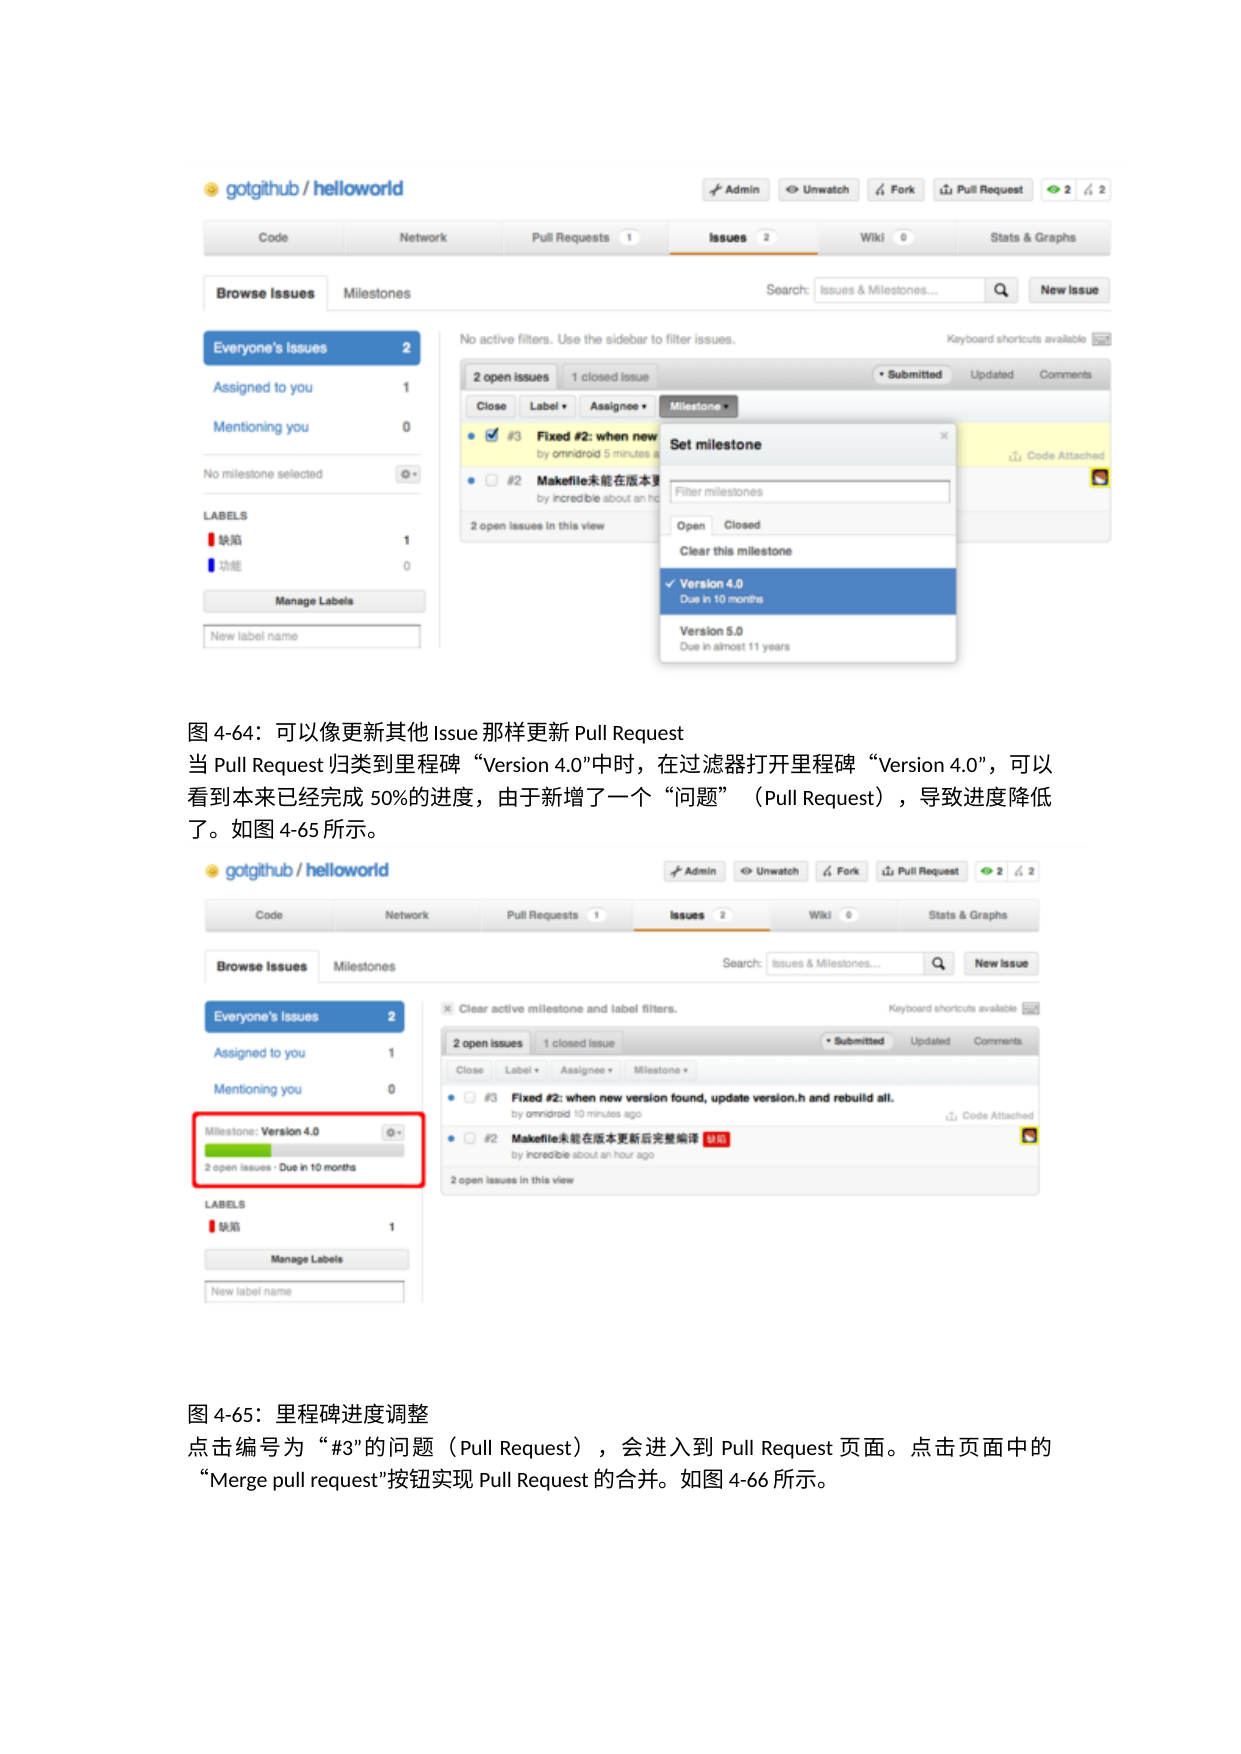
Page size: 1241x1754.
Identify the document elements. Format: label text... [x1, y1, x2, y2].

picture [187, 162, 1125, 697]
picture [187, 844, 1125, 1381]
text 图4-65：里程碑进度调整 [187, 1397, 1053, 1429]
text 图4-64：可以像更新其他Issue那样更新Pull Request [187, 714, 1053, 747]
text 当Pull Request归类到里程碑“Version 4.0”中时，在过滤器打开里程碑“Version 4.0”，可以看到本来已经完成50%的进度，由于新增了一个“问题”（Pull Request），导致进度降低了。如图4-65所示。 [187, 747, 1053, 844]
text 点击编号为“#3”的问题（Pull Request），会进入到Pull Request页面。点击页面中的“Merge pull request”按钮实现Pull Request的合并。如图4-66所示。 [187, 1429, 1053, 1494]
